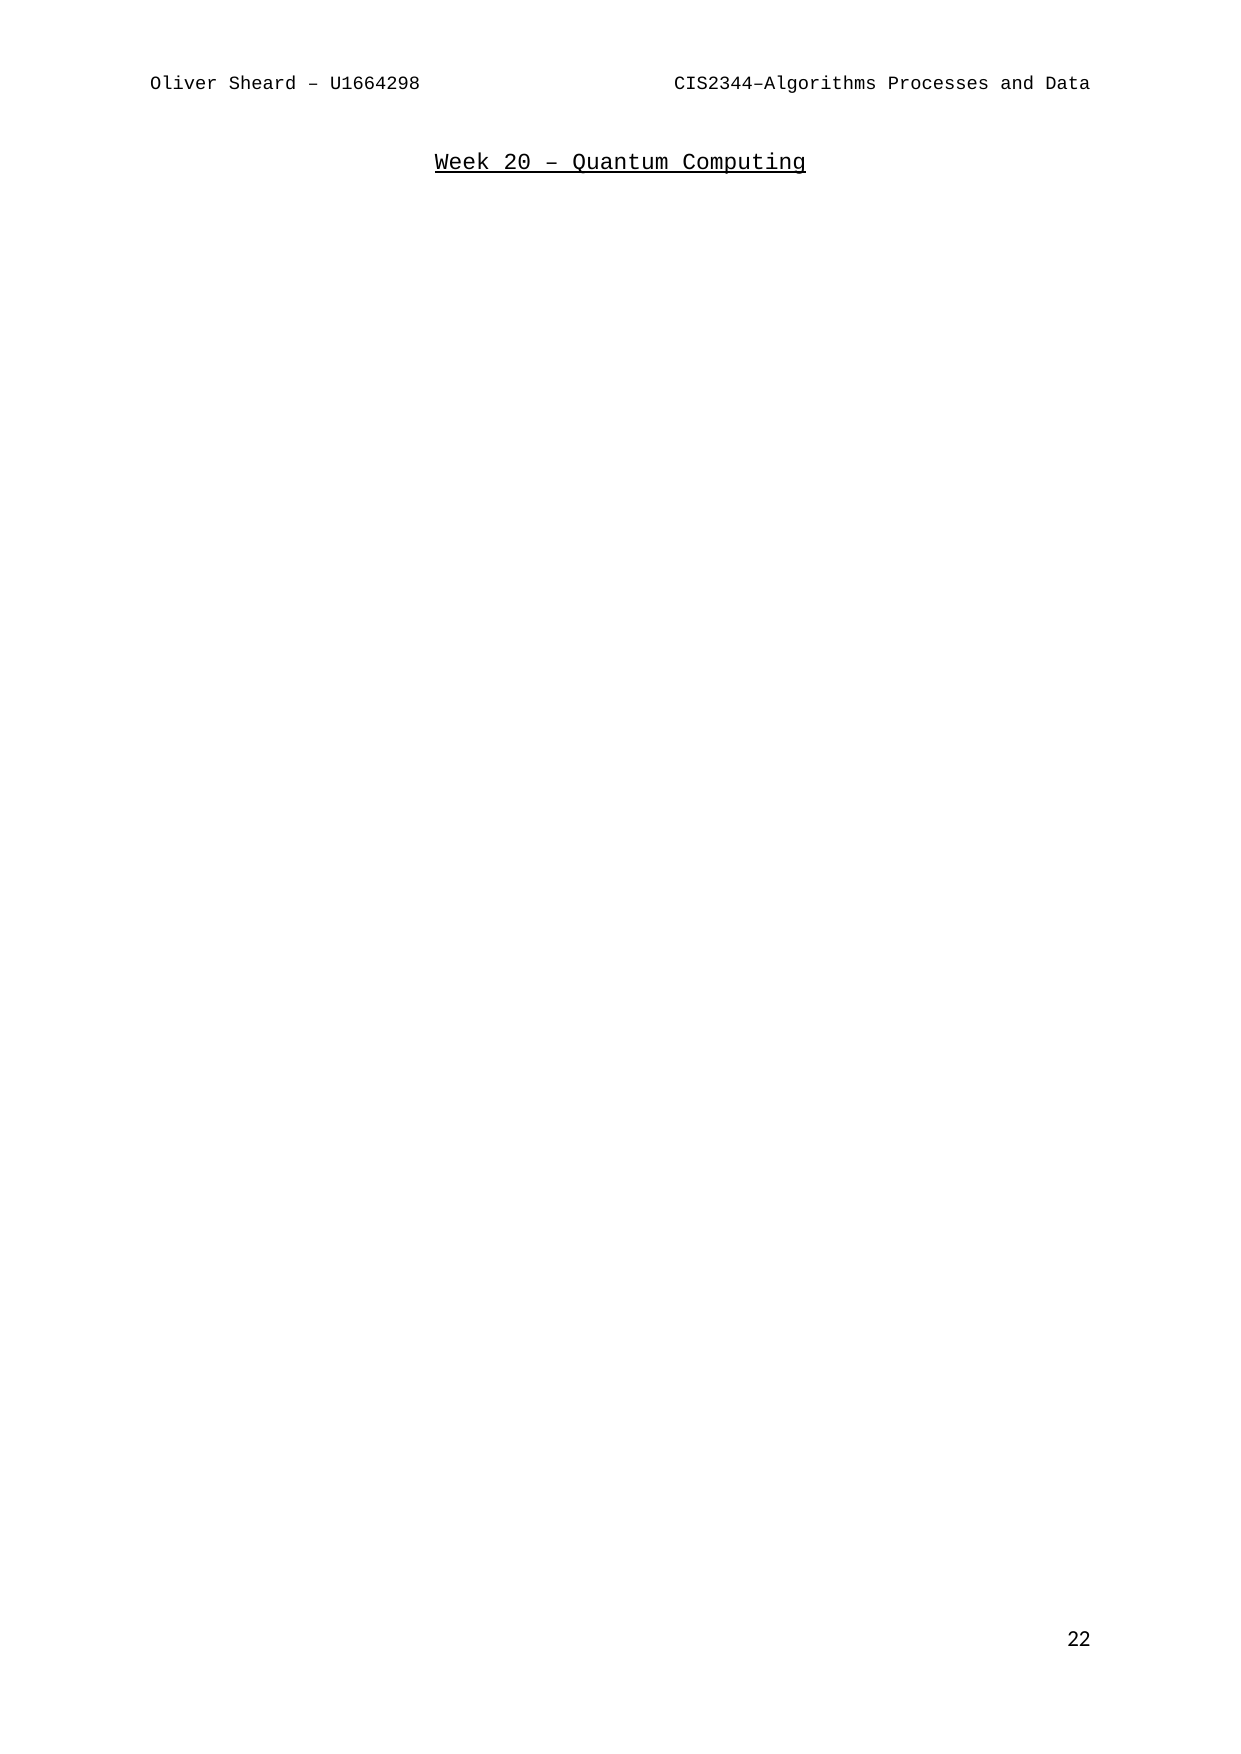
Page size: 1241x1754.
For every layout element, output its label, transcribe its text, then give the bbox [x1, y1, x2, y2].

text Week 20 – Quantum Computing [150, 150, 1090, 176]
